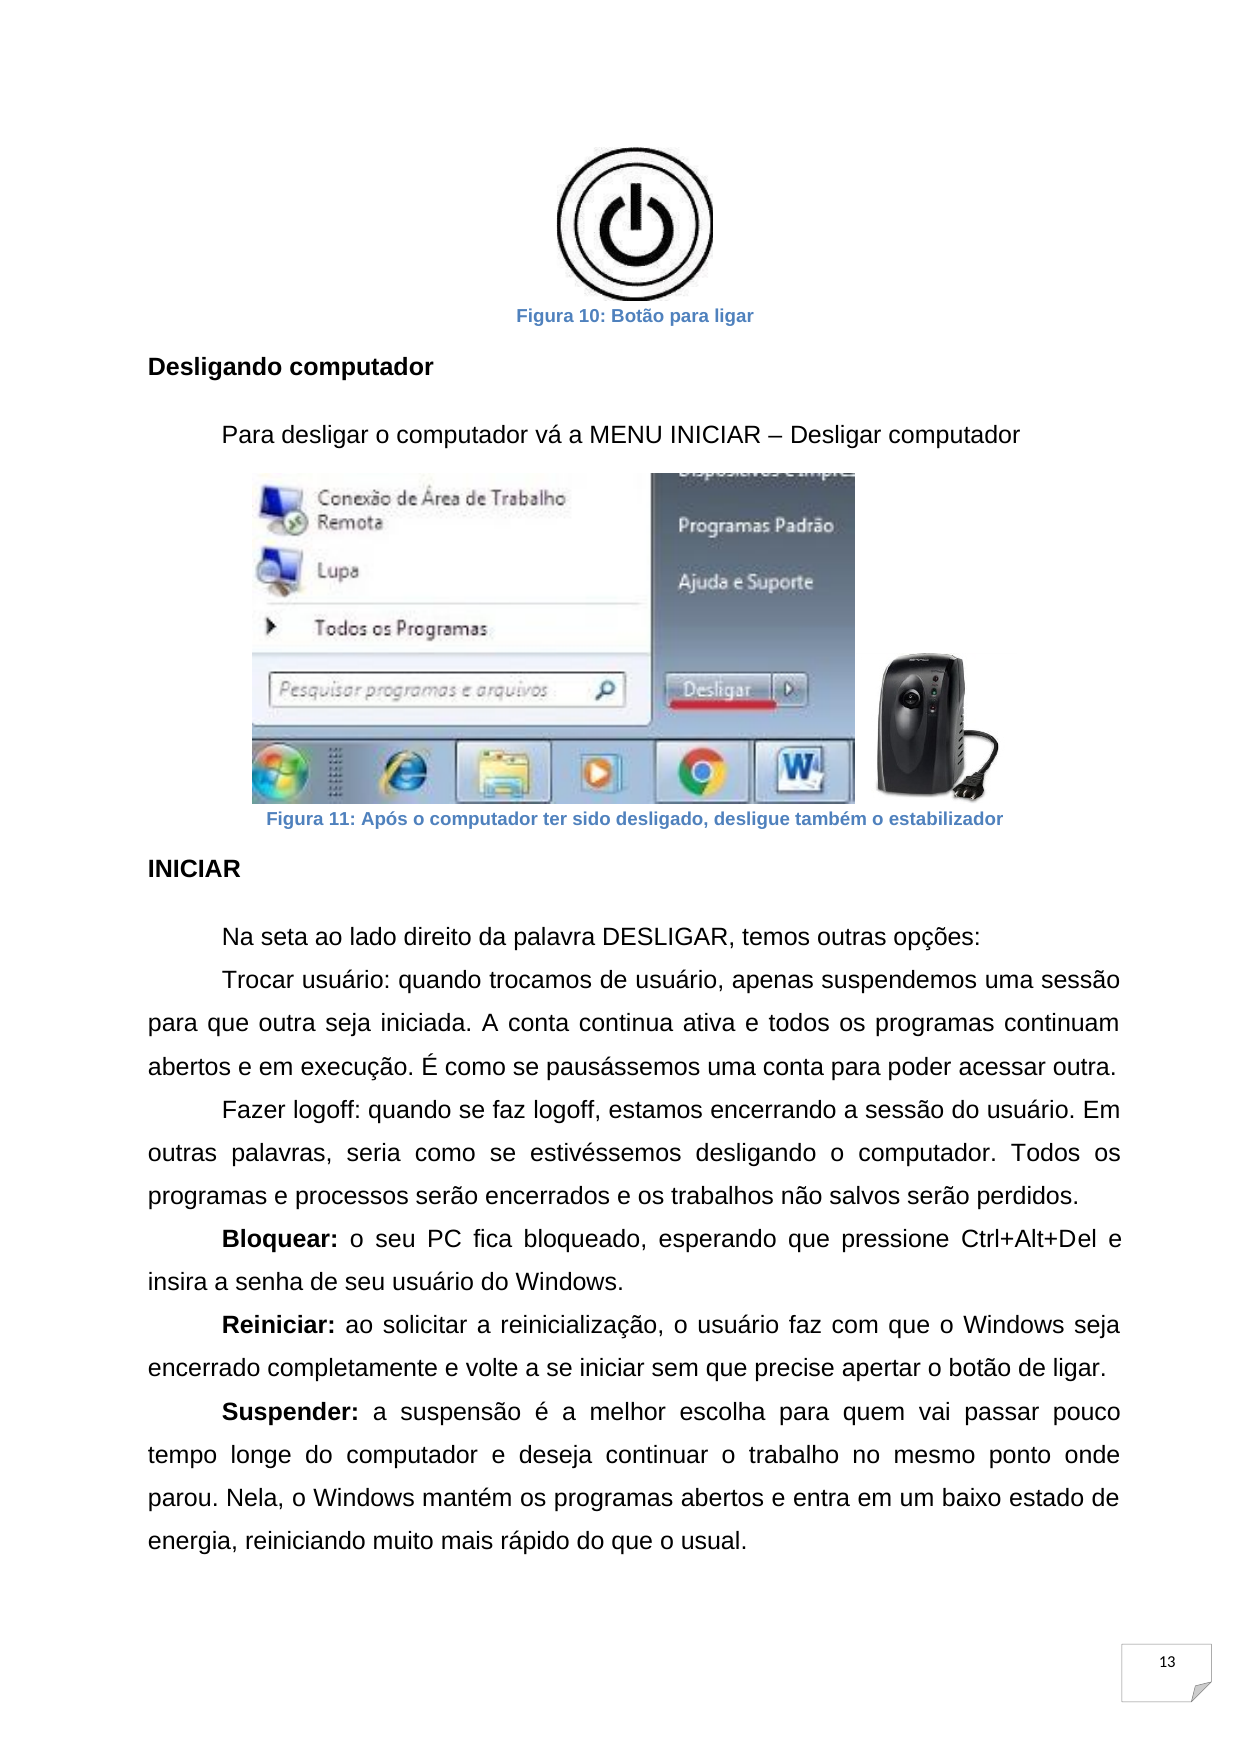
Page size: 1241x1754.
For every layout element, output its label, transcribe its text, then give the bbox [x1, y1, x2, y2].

text Na seta ao lado direito da palavra DESLIGAR, temos outras opções: [148, 922, 1122, 951]
text Reiniciar: ao solicitar a reinicialização, o usuário faz com que o Windows seja encerrado completamente e volte a se iniciar sem que precise apertar o botão de ligar. [148, 1310, 1122, 1382]
picture [556, 147, 713, 301]
subtitle Figura 11: Após o computador ter sido desligado, desligue também o estabilizador [148, 807, 1122, 829]
text Trocar usuário: quando trocamos de usuário, apenas suspendemos uma sessão para que outra seja iniciada. A conta continua ativa e todos os programas continuam abertos e em execução. É como se pausássemos uma conta para poder acessar outra. [148, 965, 1122, 1080]
picture [252, 473, 855, 804]
text Para desligar o computador vá a MENU INICIAR – Desligar computador [148, 420, 1122, 448]
subtitle Figura 10: Botão para ligar [148, 305, 1122, 327]
text Fazer logoff: quando se faz logoff, estamos encerrando a sessão do usuário. Em outras palavras, seria como se estivéssemos desligando o computador. Todos os programas e processos serão encerrados e os trabalhos não salvos serão perdidos. [148, 1095, 1122, 1210]
text Suspender: a suspensão é a melhor escolha para quem vai passar pouco tempo longe do computador e deseja continuar o trabalho no mesmo ponto onde parou. Nela, o Windows mantém os programas abertos e entra em um baixo estado de energia, reiniciando muito mais rápido do que o usual. [148, 1397, 1122, 1555]
text Bloquear: o seu PC fica bloqueado, esperando que pressione Ctrl+Alt+Del e insira a senha de seu usuário do Windows. [148, 1224, 1122, 1296]
subtitle Desligando computador [148, 352, 1122, 380]
subtitle INICIAR [148, 854, 1122, 883]
picture [856, 653, 1017, 804]
